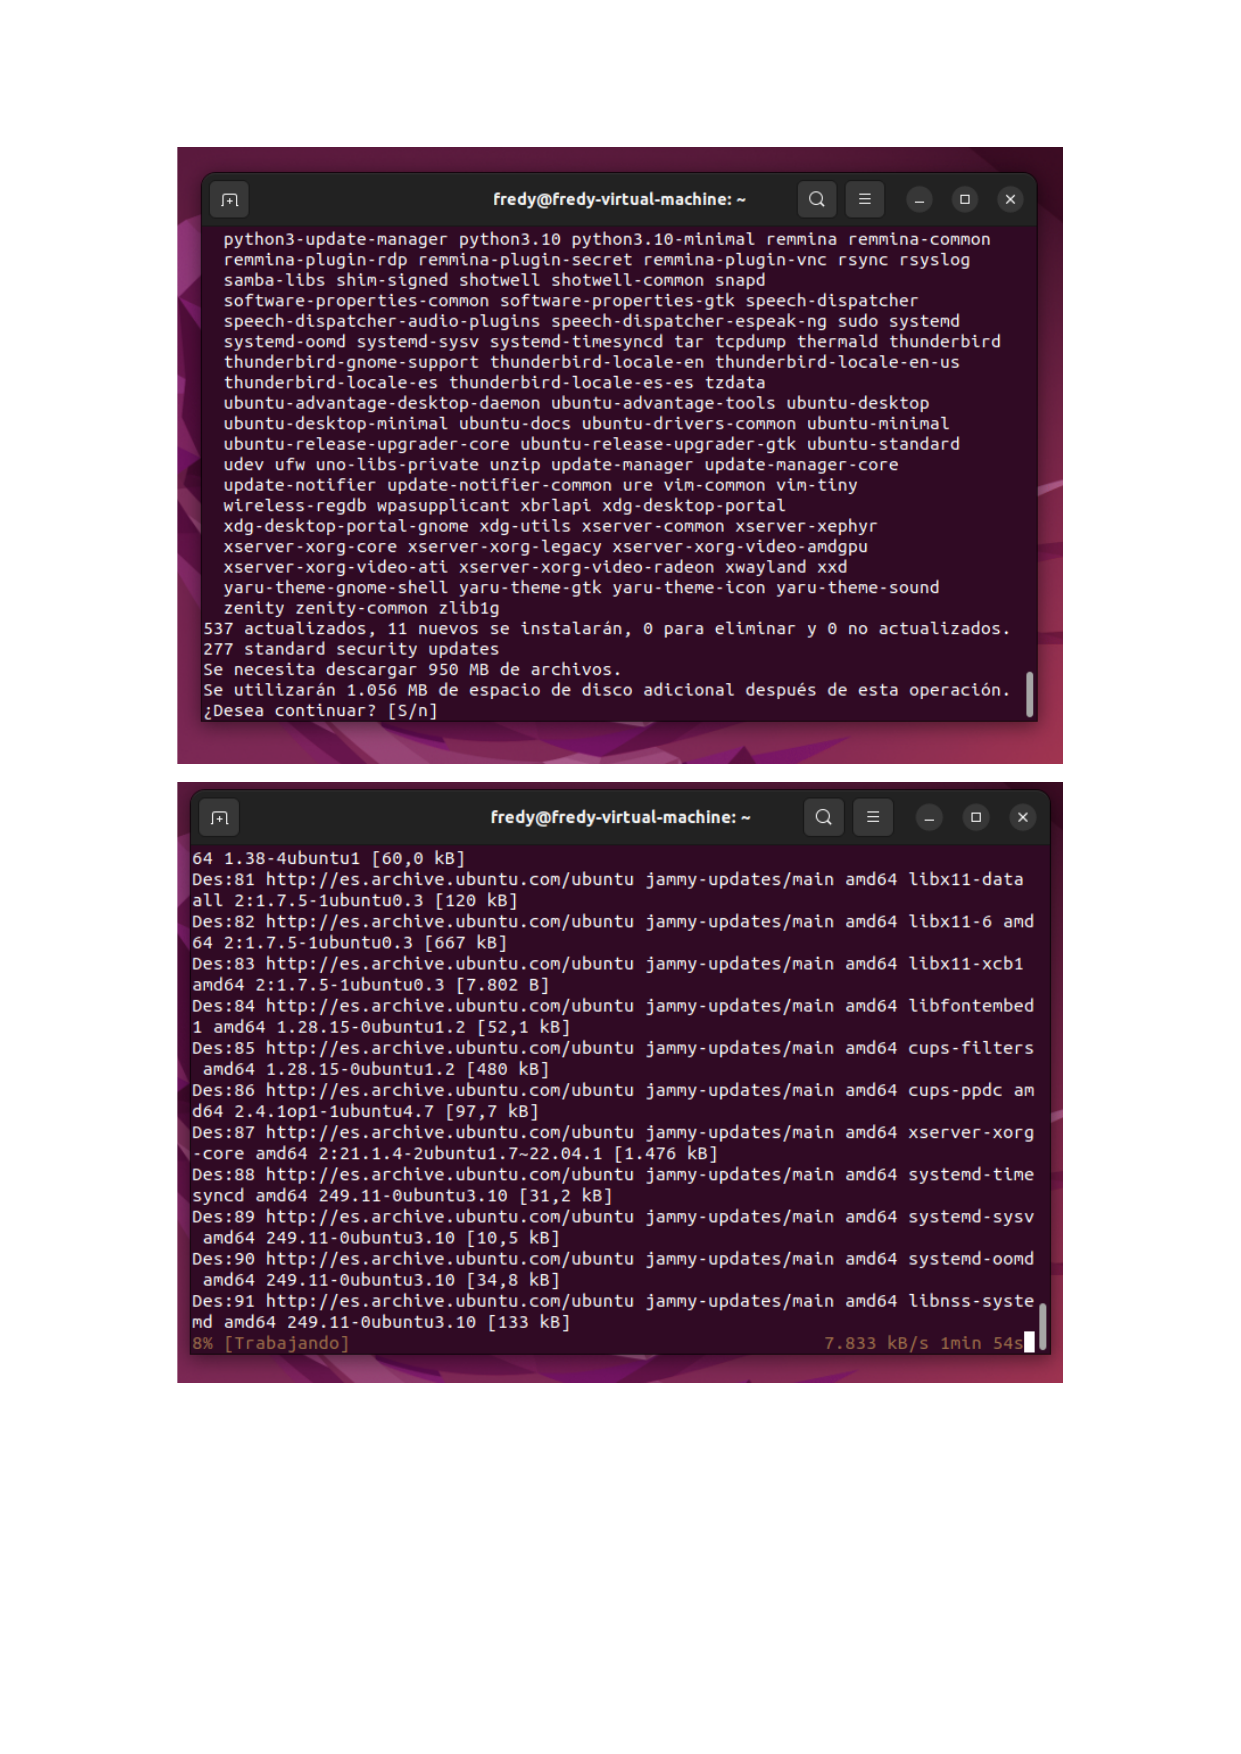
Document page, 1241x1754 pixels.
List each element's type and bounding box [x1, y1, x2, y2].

picture [177, 782, 1063, 1383]
picture [177, 147, 1063, 764]
